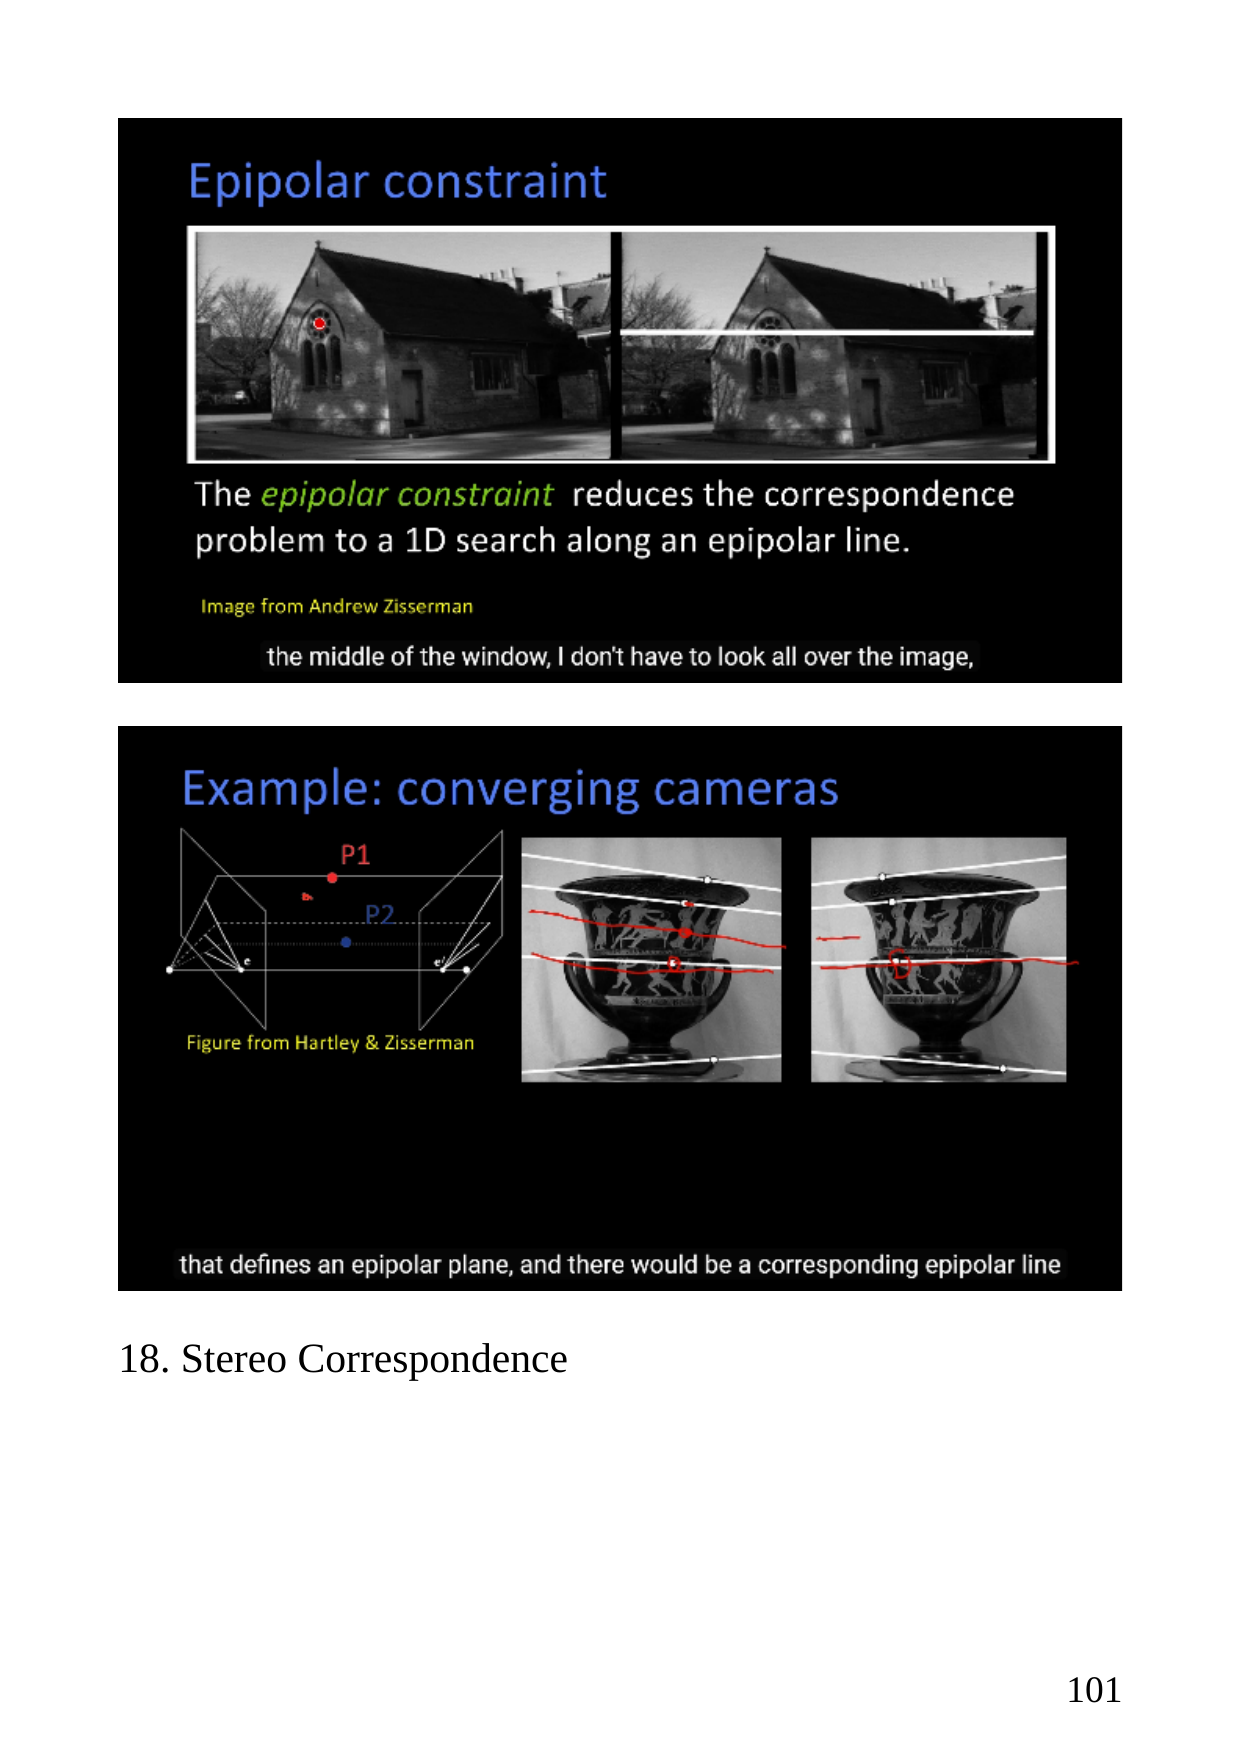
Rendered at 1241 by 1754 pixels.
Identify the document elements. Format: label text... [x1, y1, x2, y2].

picture [118, 726, 1123, 1291]
text Stereo Correspondence [118, 1334, 1122, 1382]
picture [118, 118, 1123, 683]
